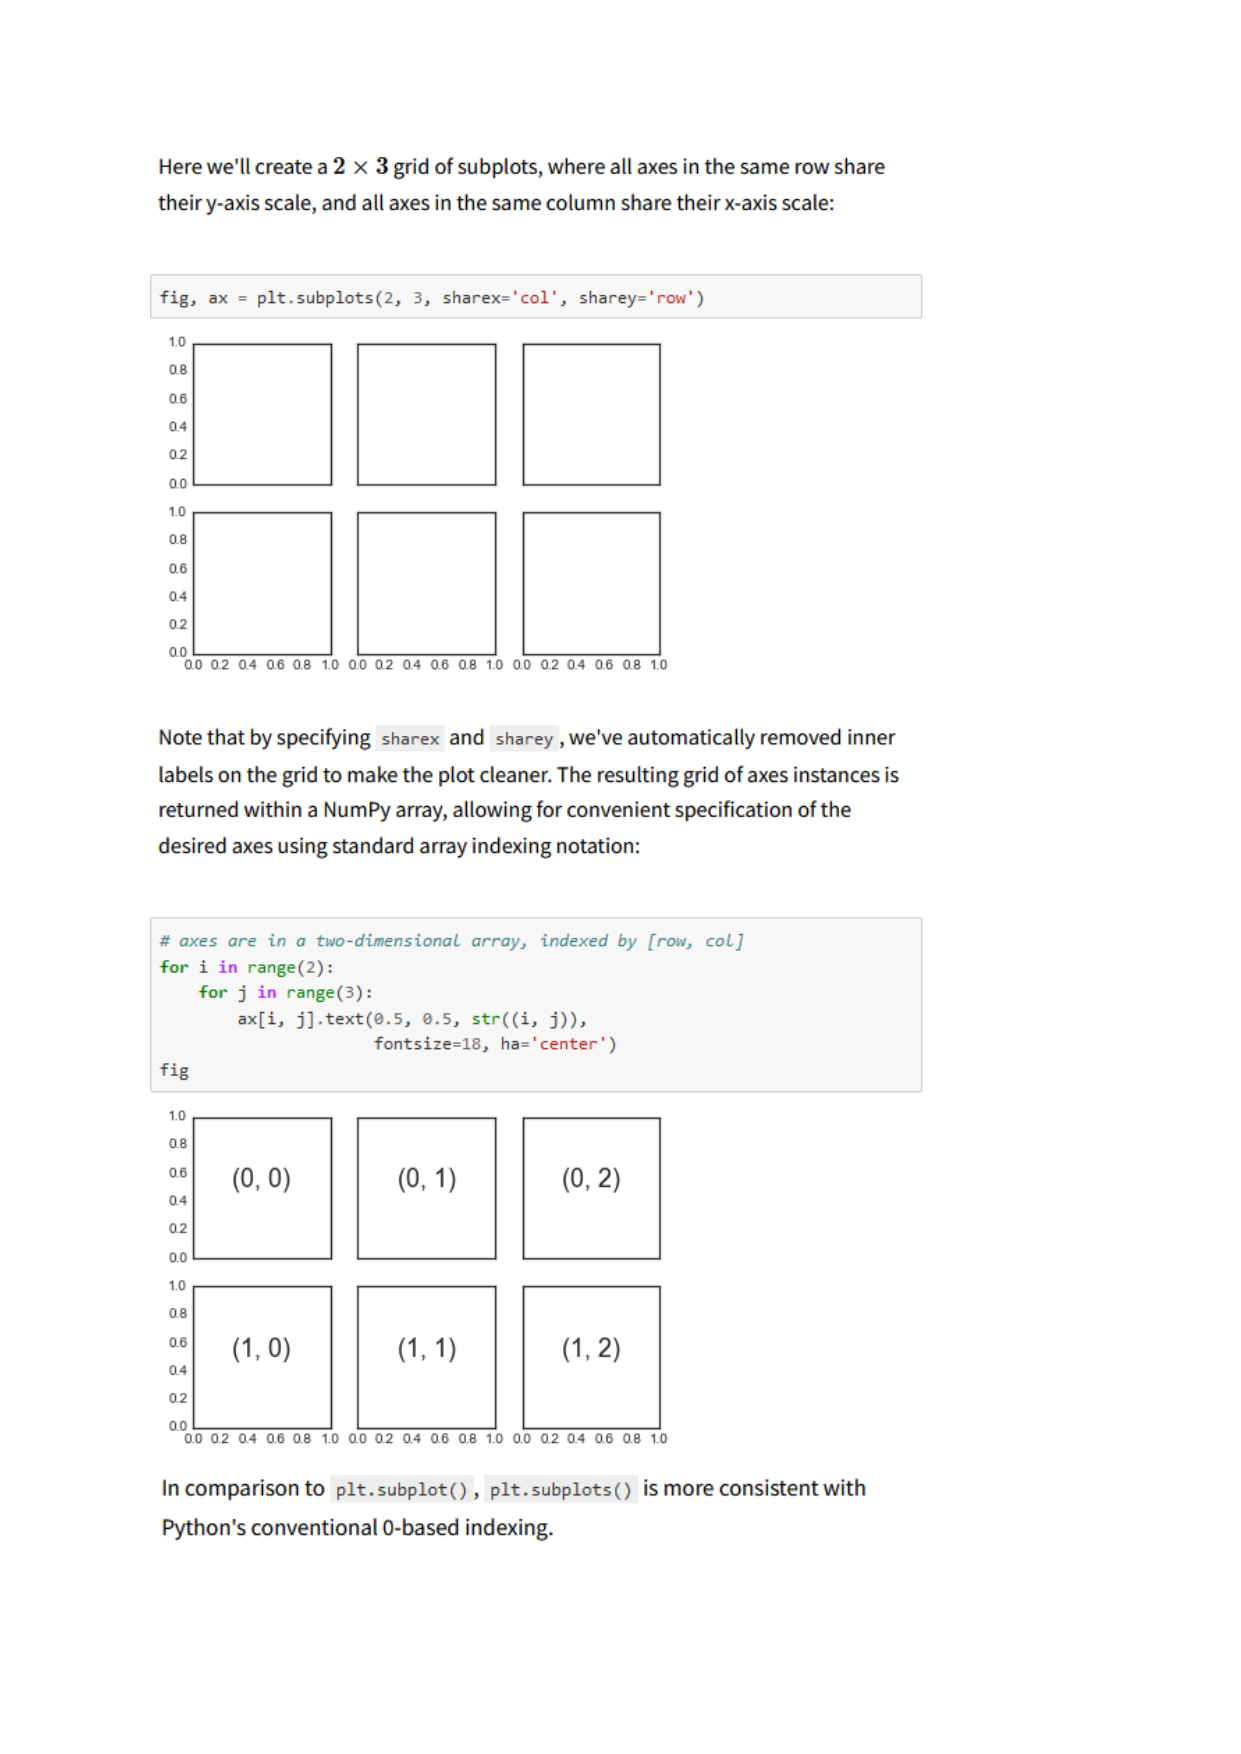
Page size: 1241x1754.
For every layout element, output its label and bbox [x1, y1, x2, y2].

picture [150, 1468, 1091, 1547]
picture [150, 150, 1091, 1449]
